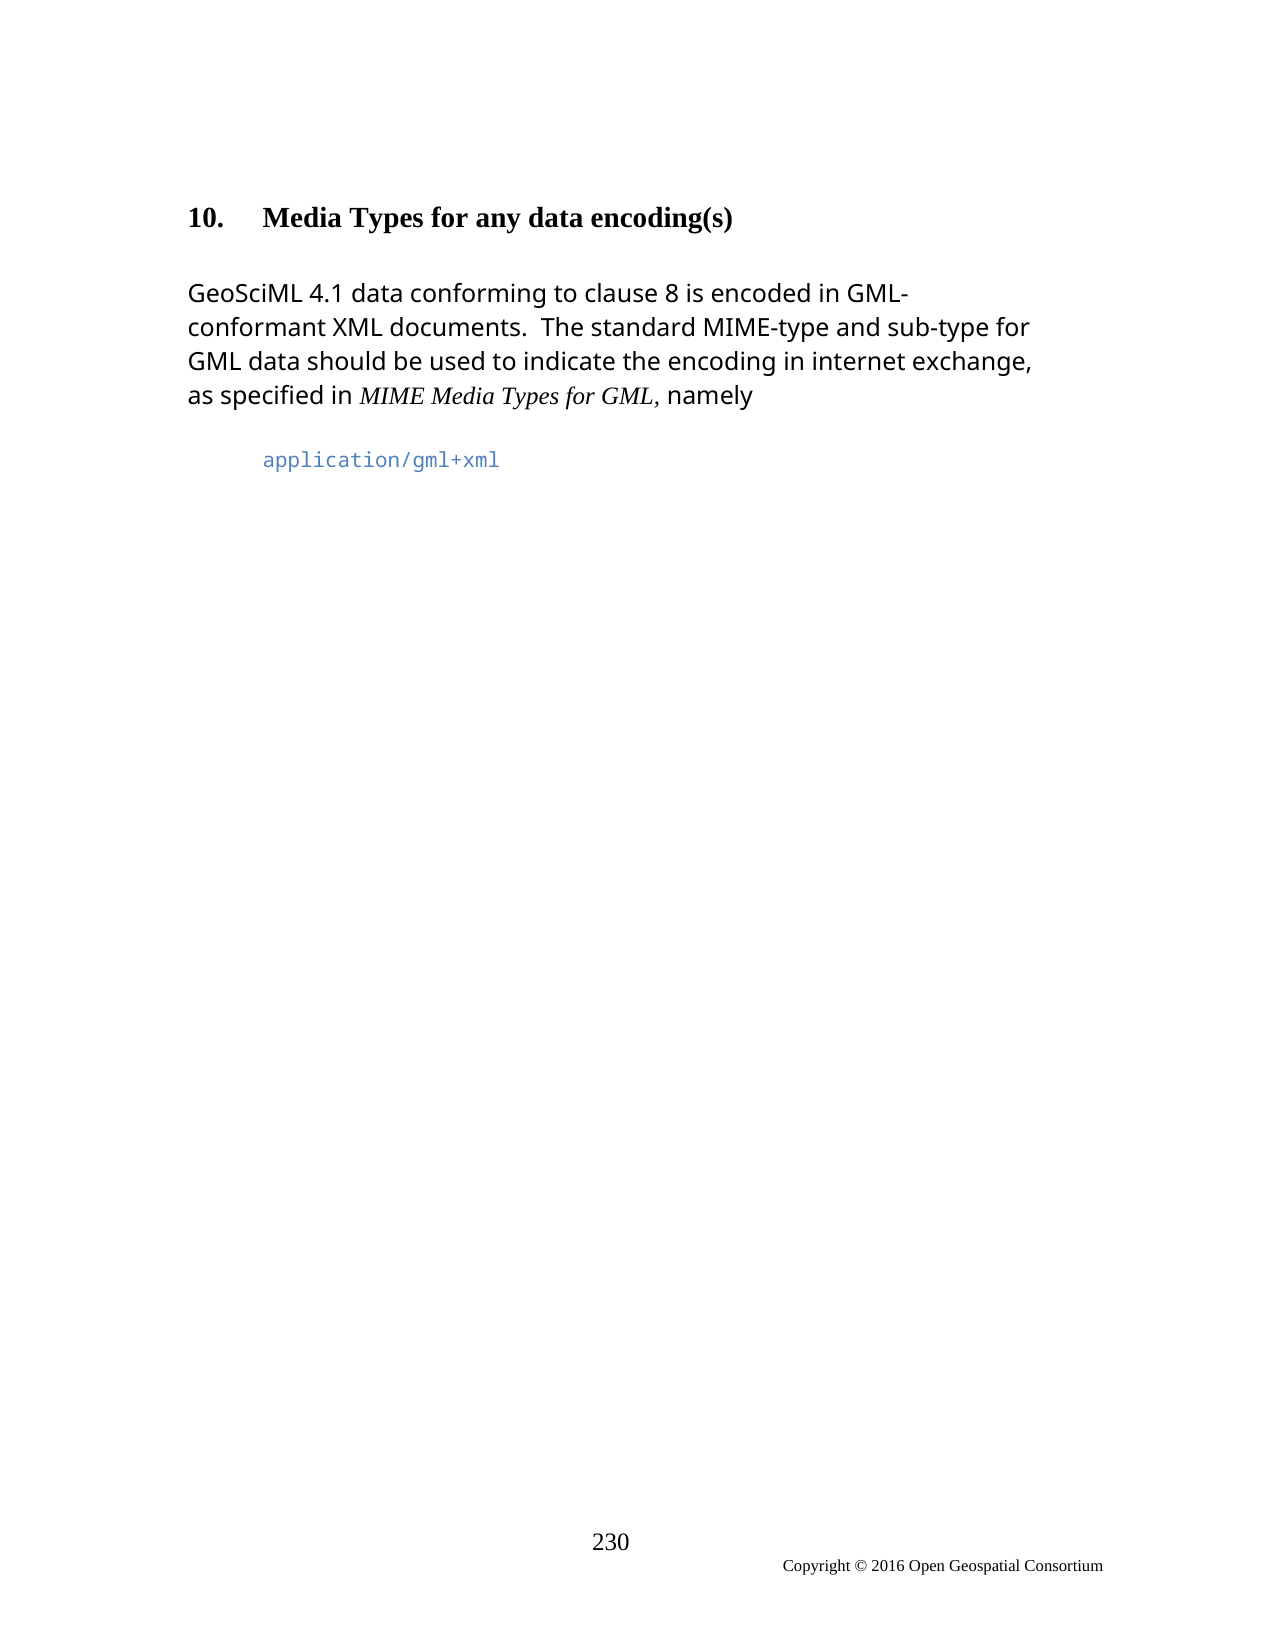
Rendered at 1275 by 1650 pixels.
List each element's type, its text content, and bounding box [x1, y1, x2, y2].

text GeoSciML 4.1 data conforming to clause 8 is encoded in GML-conformant XML documents. The standard MIME-type and sub-type for GML data should be used to indicate the encoding in internet exchange, as specified in MIME Media Types for GML, namely [187, 275, 1034, 412]
text application/gml+xml [262, 446, 1034, 474]
subtitle Media Types for any data encoding(s) [187, 200, 1034, 233]
